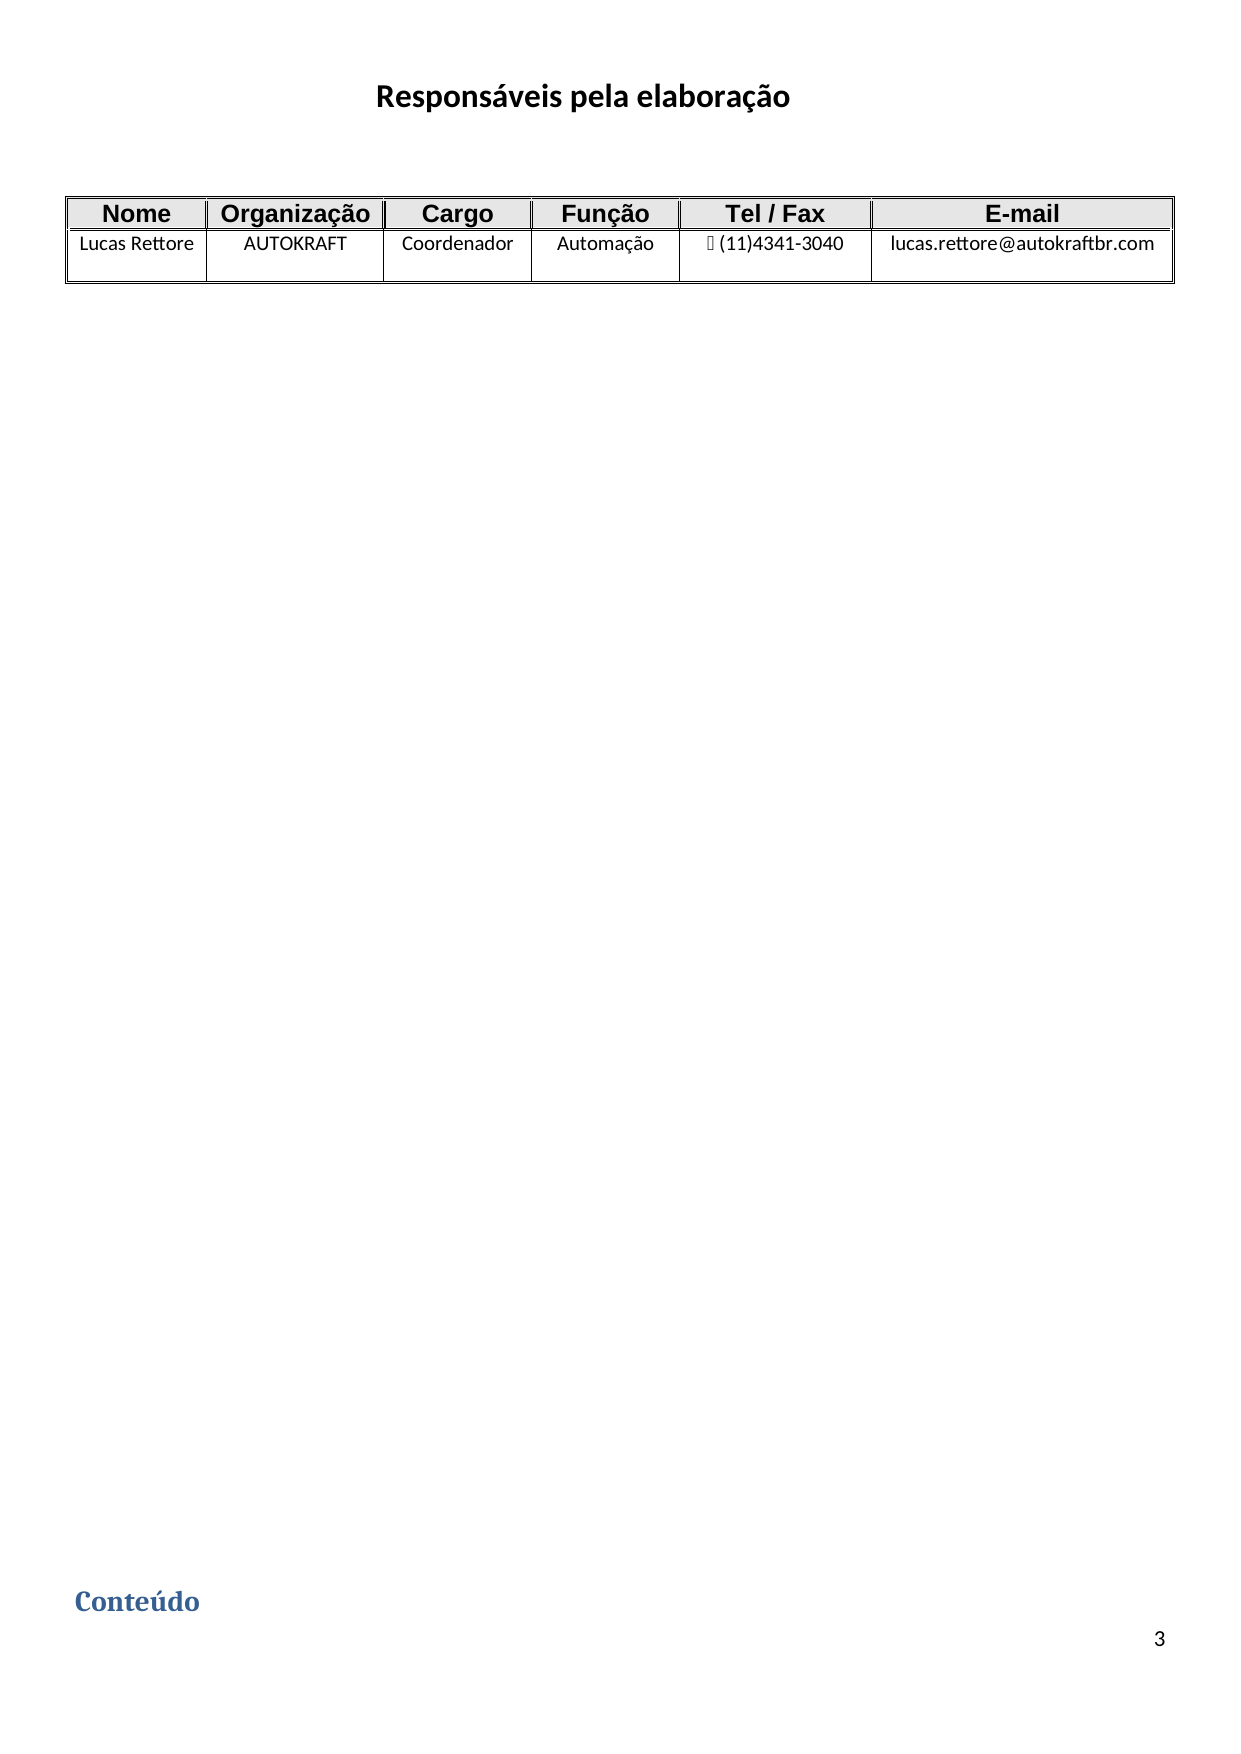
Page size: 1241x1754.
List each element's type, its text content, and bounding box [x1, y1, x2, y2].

table_header Cargo [384, 197, 532, 227]
table_header Organização [207, 197, 384, 227]
table_cell AUTOKRAFT [207, 231, 383, 281]
table_cell Automação [532, 231, 679, 281]
table_header Tel / Fax [679, 199, 871, 227]
table_cell lucas.rettore@autokraftbr.com [872, 228, 1172, 281]
table_cell Coordenador [384, 231, 531, 281]
table_header Nome [68, 197, 207, 227]
table_cell (11)4341-3040 [680, 231, 871, 281]
text Responsáveis pela elaboração [75, 75, 1165, 116]
table_header E-mail [871, 199, 1172, 227]
table_header Função [532, 199, 679, 227]
table_cell Lucas Rettore [68, 228, 206, 281]
